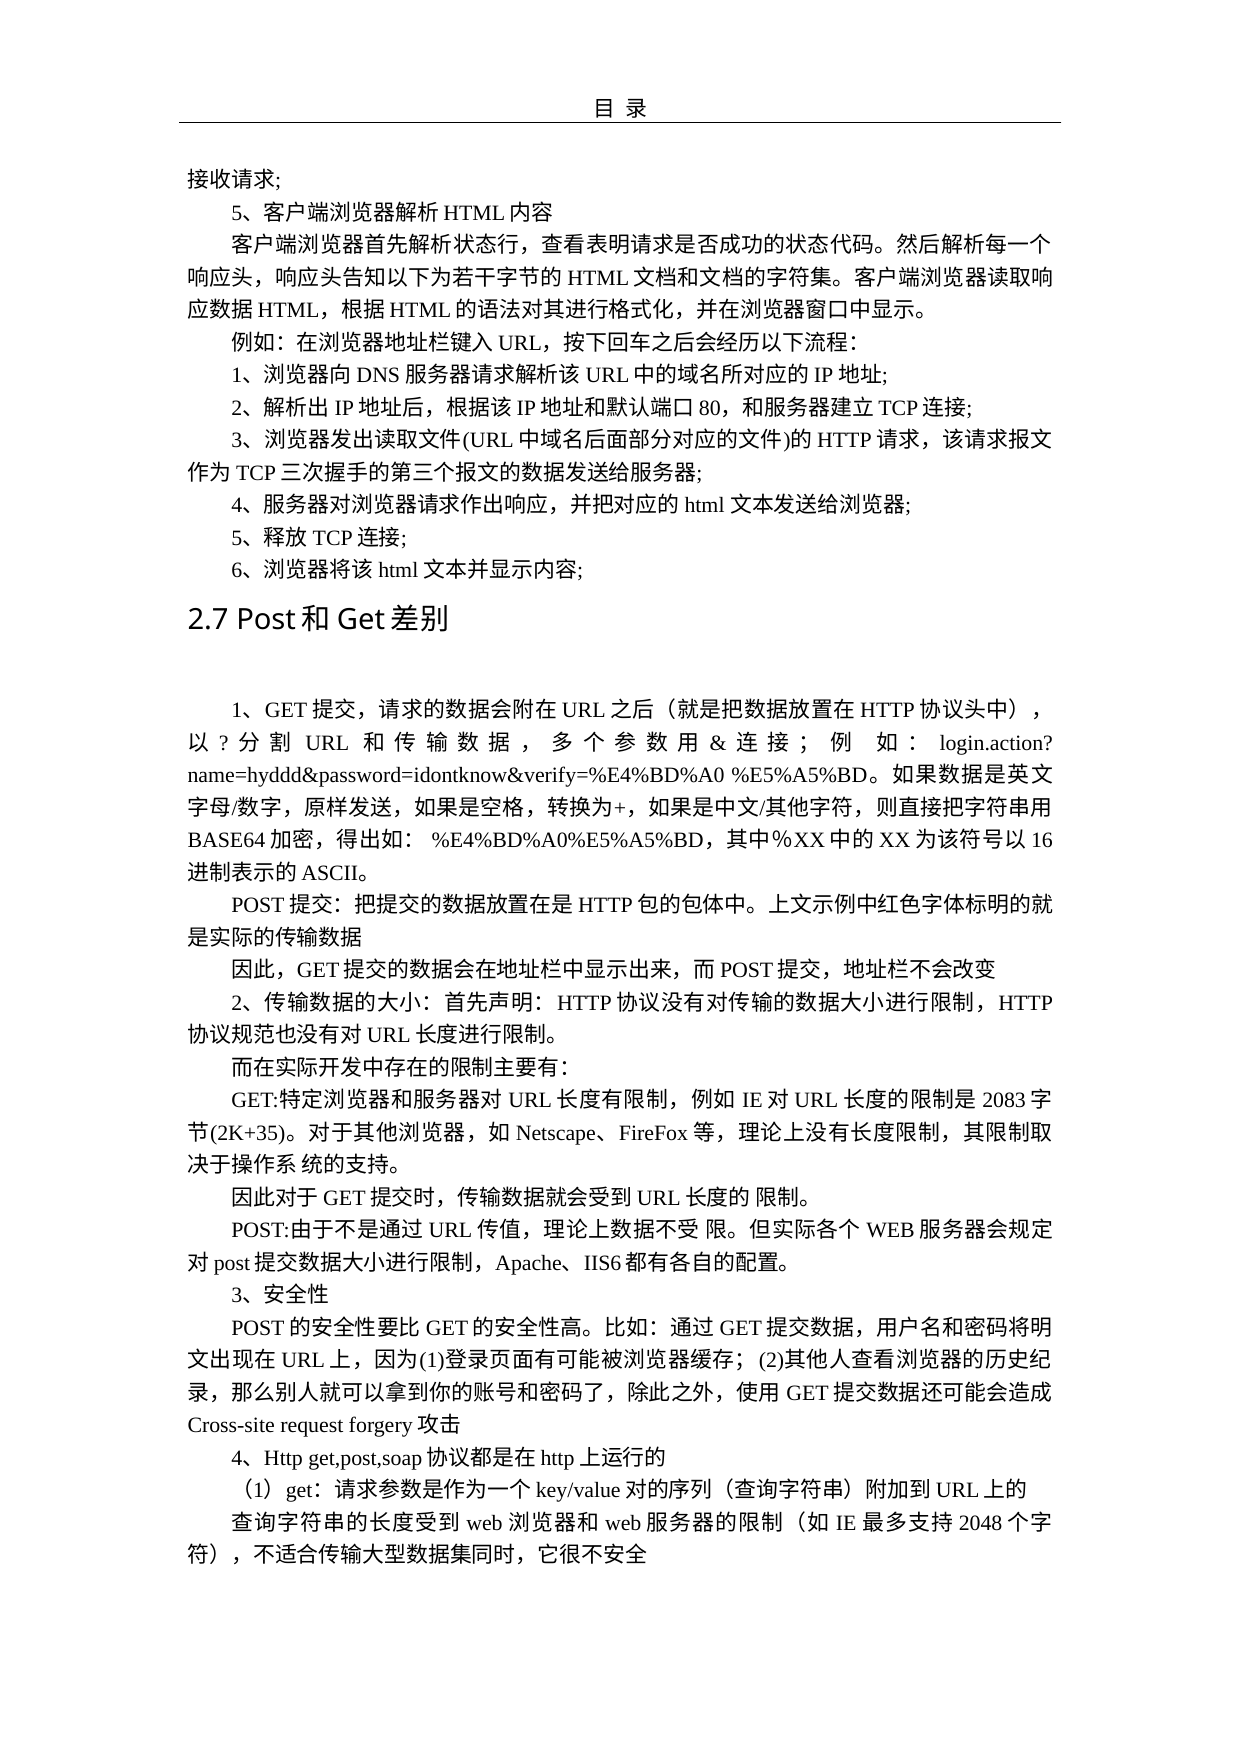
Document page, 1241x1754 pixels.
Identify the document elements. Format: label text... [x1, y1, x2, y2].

text POST提交：把提交的数据放置在是HTTP包的包体中。上文示例中红色字体标明的就是实际的传输数据 [187, 887, 1053, 952]
text （1）get：请求参数是作为一个key/value对的序列（查询字符串）附加到URL上的 [187, 1472, 1053, 1504]
text 2、传输数据的大小：首先声明：HTTP协议没有对传输的数据大小进行限制，HTTP协议规范也没有对URL长度进行限制。 [187, 984, 1053, 1049]
text GET:特定浏览器和服务器对URL长度有限制，例如 IE对URL长度的限制是2083字节(2K+35)。对于其他浏览器，如Netscape、FireFox等，理论上没有长度限制，其限制取决于操作系 统的支持。 [187, 1082, 1053, 1179]
text POST:由于不是通过URL传值，理论上数据不受 限。但实际各个WEB服务器会规定对post提交数据大小进行限制，Apache、IIS6都有各自的配置。 [187, 1212, 1053, 1277]
text 4、Http get,post,soap协议都是在http上运行的 [187, 1439, 1053, 1472]
text 3、安全性 [187, 1277, 1053, 1309]
text 5、客户端浏览器解析HTML内容 [187, 194, 1053, 227]
text 4、服务器对浏览器请求作出响应，并把对应的 html 文本发送给浏览器; [187, 487, 1053, 519]
text 1、GET提交，请求的数据会附在URL之后（就是把数据放置在HTTP协议头中），以?分割URL和传输数据，多个参数用&连接；例 如：login.action?name=hyddd&password=idontknow&verify=%E4%BD%A0 %E5%A5%BD。如果数据是英文字母/数字，原样发送，如果是空格，转换为+，如果是中文/其他字符，则直接把字符串用BASE64加密，得出如： %E4%BD%A0%E5%A5%BD，其中％XX中的XX为该符号以16进制表示的ASCII。 [187, 692, 1053, 887]
text POST的安全性要比GET的安全性高。比如：通过GET提交数据，用户名和密码将明文出现在URL上，因为(1)登录页面有可能被浏览器缓存；(2)其他人查看浏览器的历史纪录，那么别人就可以拿到你的账号和密码了，除此之外，使用GET提交数据还可能会造成Cross-site request forgery攻击 [187, 1309, 1053, 1439]
text 2、解析出 IP 地址后，根据该 IP 地址和默认端口 80，和服务器建立TCP连接; [187, 389, 1053, 422]
text 查询字符串的长度受到web浏览器和web服务器的限制（如IE最多支持2048个字符），不适合传输大型数据集同时，它很不安全 [187, 1504, 1053, 1569]
text 而在实际开发中存在的限制主要有： [187, 1049, 1053, 1082]
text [187, 162, 1053, 194]
subtitle Post和Get差别 [187, 584, 1053, 649]
text 客户端浏览器首先解析状态行，查看表明请求是否成功的状态代码。然后解析每一个响应头，响应头告知以下为若干字节的HTML文档和文档的字符集。客户端浏览器读取响应数据HTML，根据HTML的语法对其进行格式化，并在浏览器窗口中显示。 [187, 227, 1053, 324]
text 因此对于GET提交时，传输数据就会受到URL长度的 限制。 [187, 1179, 1053, 1212]
text 3、浏览器发出读取文件(URL 中域名后面部分对应的文件)的HTTP 请求，该请求报文作为 TCP 三次握手的第三个报文的数据发送给服务器; [187, 422, 1053, 487]
text 6、浏览器将该 html 文本并显示内容; [187, 552, 1053, 584]
text 5、释放 TCP连接; [187, 519, 1053, 552]
text 因此，GET提交的数据会在地址栏中显示出来，而POST提交，地址栏不会改变 [187, 952, 1053, 984]
text 1、浏览器向 DNS 服务器请求解析该 URL 中的域名所对应的 IP 地址; [187, 357, 1053, 389]
text 例如：在浏览器地址栏键入URL，按下回车之后会经历以下流程： [187, 324, 1053, 357]
